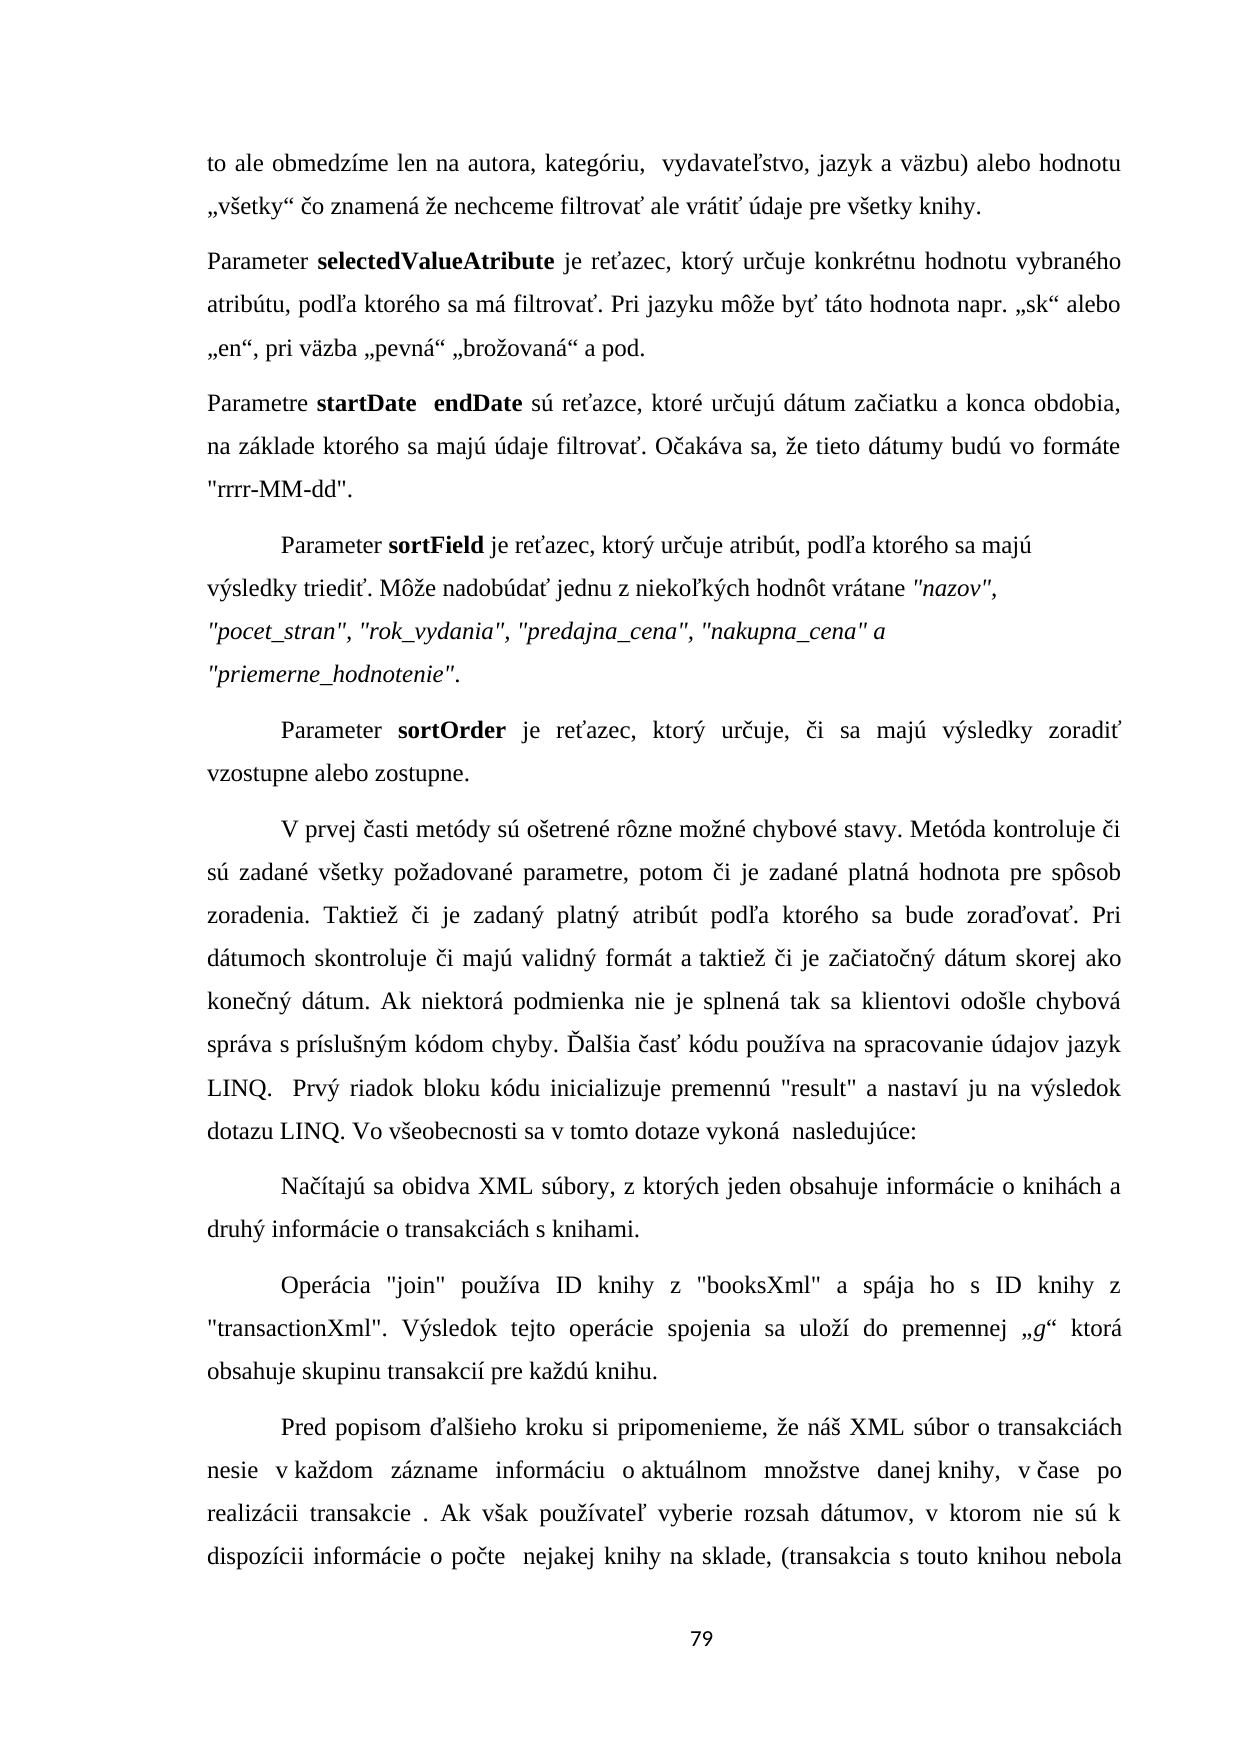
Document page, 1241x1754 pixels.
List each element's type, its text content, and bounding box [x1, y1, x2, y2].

text Parameter selectedValueAtribute je reťazec, ktorý určuje konkrétnu hodnotu vybraného atribútu, podľa ktorého sa má filtrovať. Pri jazyku môže byť táto hodnota napr. „sk“ alebo „en“, pri väzba „pevná“ „brožovaná“ a pod. [207, 246, 1122, 361]
text Parameter sortField je reťazec, ktorý určuje atribút, podľa ktorého sa majú výsledky triediť. Môže nadobúdať jednu z niekoľkých hodnôt vrátane "nazov", "pocet_stran", "rok_vydania", "predajna_cena", "nakupna_cena" a "priemerne_hodnotenie". [207, 530, 1122, 688]
text V prvej časti metódy sú ošetrené rôzne možné chybové stavy. Metóda kontroluje či sú zadané všetky požadované parametre, potom či je zadané platná hodnota pre spôsob zoradenia. Taktiež či je zadaný platný atribút podľa ktorého sa bude zoraďovať. Pri dátumoch skontroluje či majú validný formát a taktiež či je začiatočný dátum skorej ako konečný dátum. Ak niektorá podmienka nie je splnená tak sa klientovi odošle chybová správa s príslušným kódom chyby. Ďalšia časť kódu používa na spracovanie údajov jazyk LINQ. Prvý riadok bloku kódu inicializuje premennú "result" a nastaví ju na výsledok dotazu LINQ. Vo všeobecnosti sa v tomto dotaze vykoná nasledujúce: [207, 814, 1122, 1144]
text Načítajú sa obidva XML súbory, z ktorých jeden obsahuje informácie o knihách a druhý informácie o transakciách s knihami. [207, 1171, 1122, 1243]
text Operácia "join" používa ID knihy z "booksXml" a spája ho s ID knihy z "transactionXml". Výsledok tejto operácie spojenia sa uloží do premennej „g“ ktorá obsahuje skupinu transakcií pre každú knihu. [207, 1270, 1122, 1385]
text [207, 148, 1122, 219]
text Parametre startDate endDate sú reťazce, ktoré určujú dátum začiatku a konca obdobia, na základe ktorého sa majú údaje filtrovať. Očakáva sa, že tieto dátumy budú vo formáte "rrrr-MM-dd". [207, 388, 1122, 503]
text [207, 1412, 1122, 1570]
text Parameter sortOrder je reťazec, ktorý určuje, či sa majú výsledky zoradiť vzostupne alebo zostupne. [207, 715, 1122, 787]
